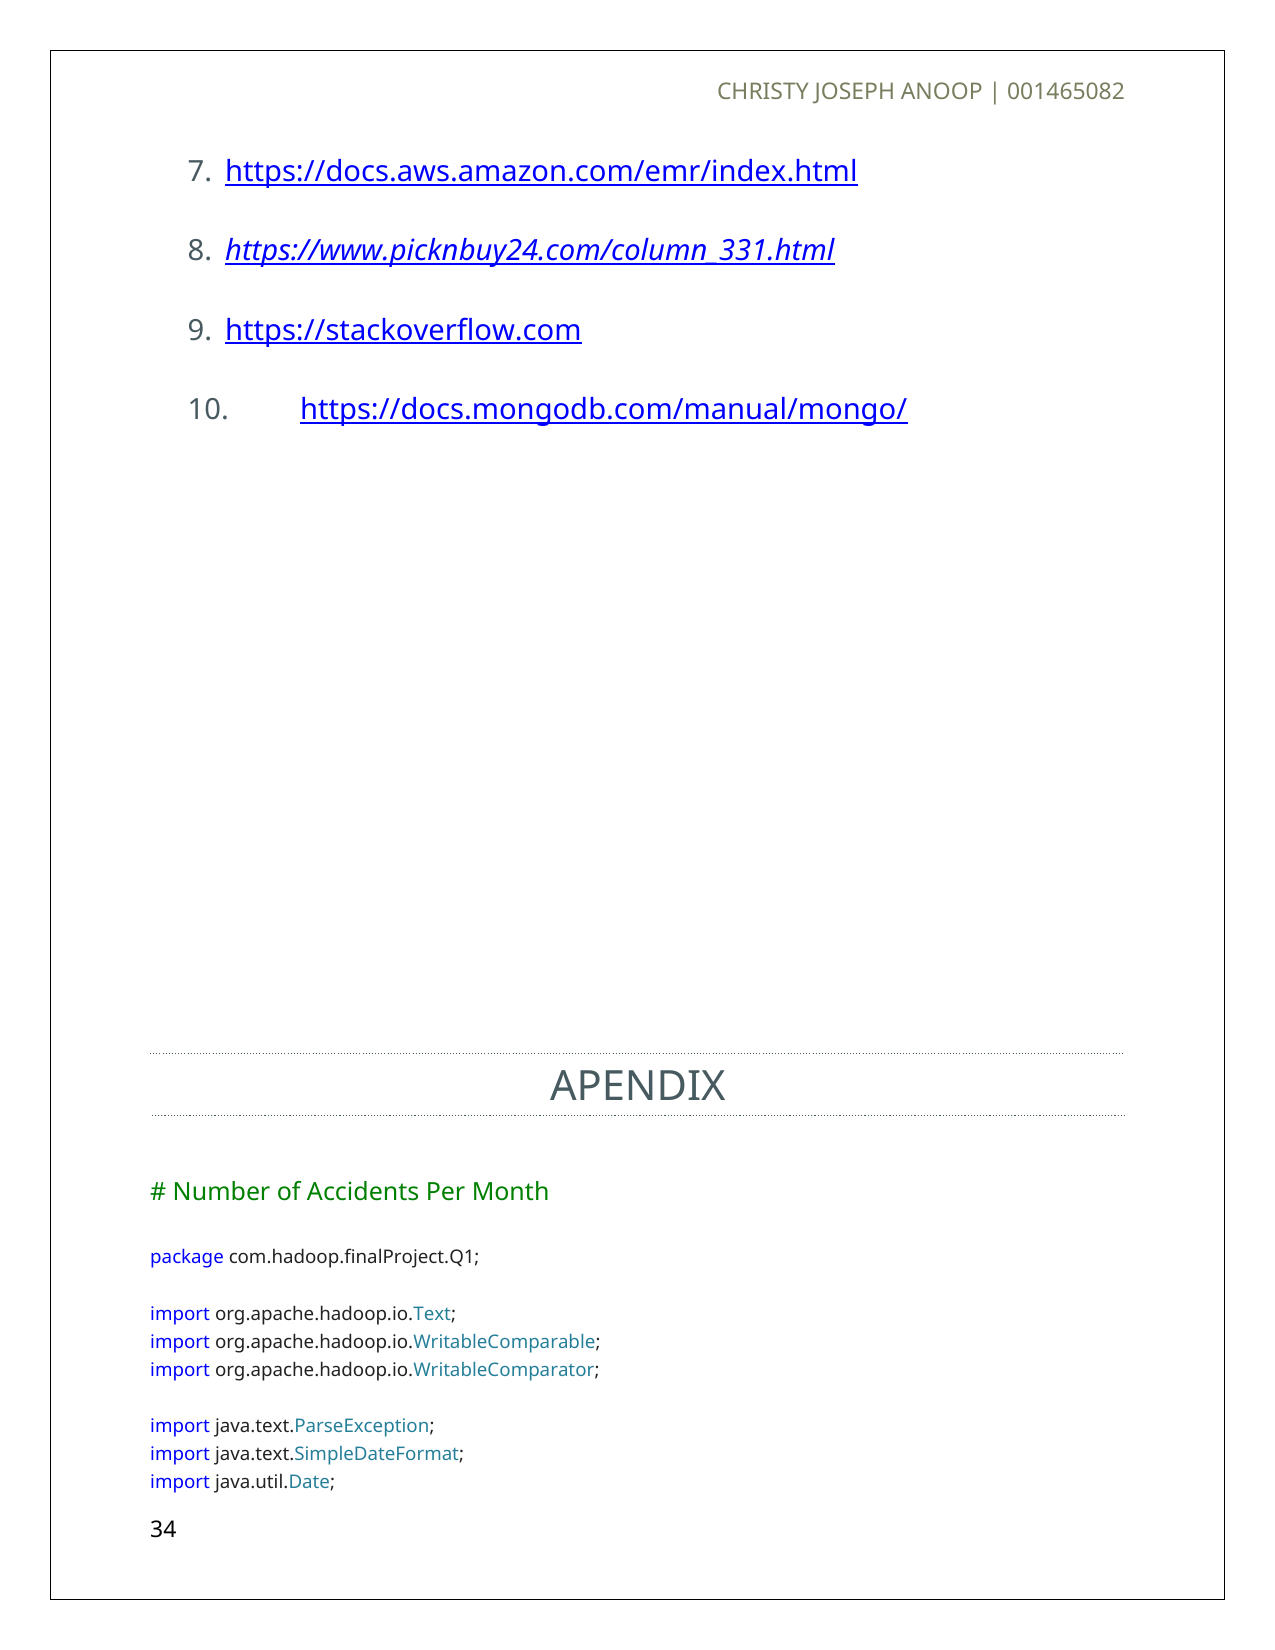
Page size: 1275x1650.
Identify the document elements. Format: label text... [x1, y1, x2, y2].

list https://stackoverflow.com [187, 309, 1125, 348]
text import org.apache.hadoop.io.WritableComparable; [150, 1325, 1125, 1353]
list https://docs.mongodb.com/manual/mongo/ [187, 388, 1125, 428]
subtitle APENDIX [150, 1053, 1125, 1116]
text import java.util.Date; [150, 1466, 1125, 1494]
text import org.apache.hadoop.io.WritableComparator; [150, 1353, 1125, 1382]
text import java.text.SimpleDateFormat; [150, 1438, 1125, 1466]
list https://docs.aws.amazon.com/emr/index.html [187, 150, 1125, 190]
text import java.text.ParseException; [150, 1410, 1125, 1438]
text import org.apache.hadoop.io.Text; [150, 1297, 1125, 1325]
list https://www.picknbuy24.com/column_331.html [187, 229, 1125, 269]
text # Number of Accidents Per Month [150, 1173, 1125, 1207]
text package com.hadoop.finalProject.Q1; [150, 1241, 1125, 1269]
